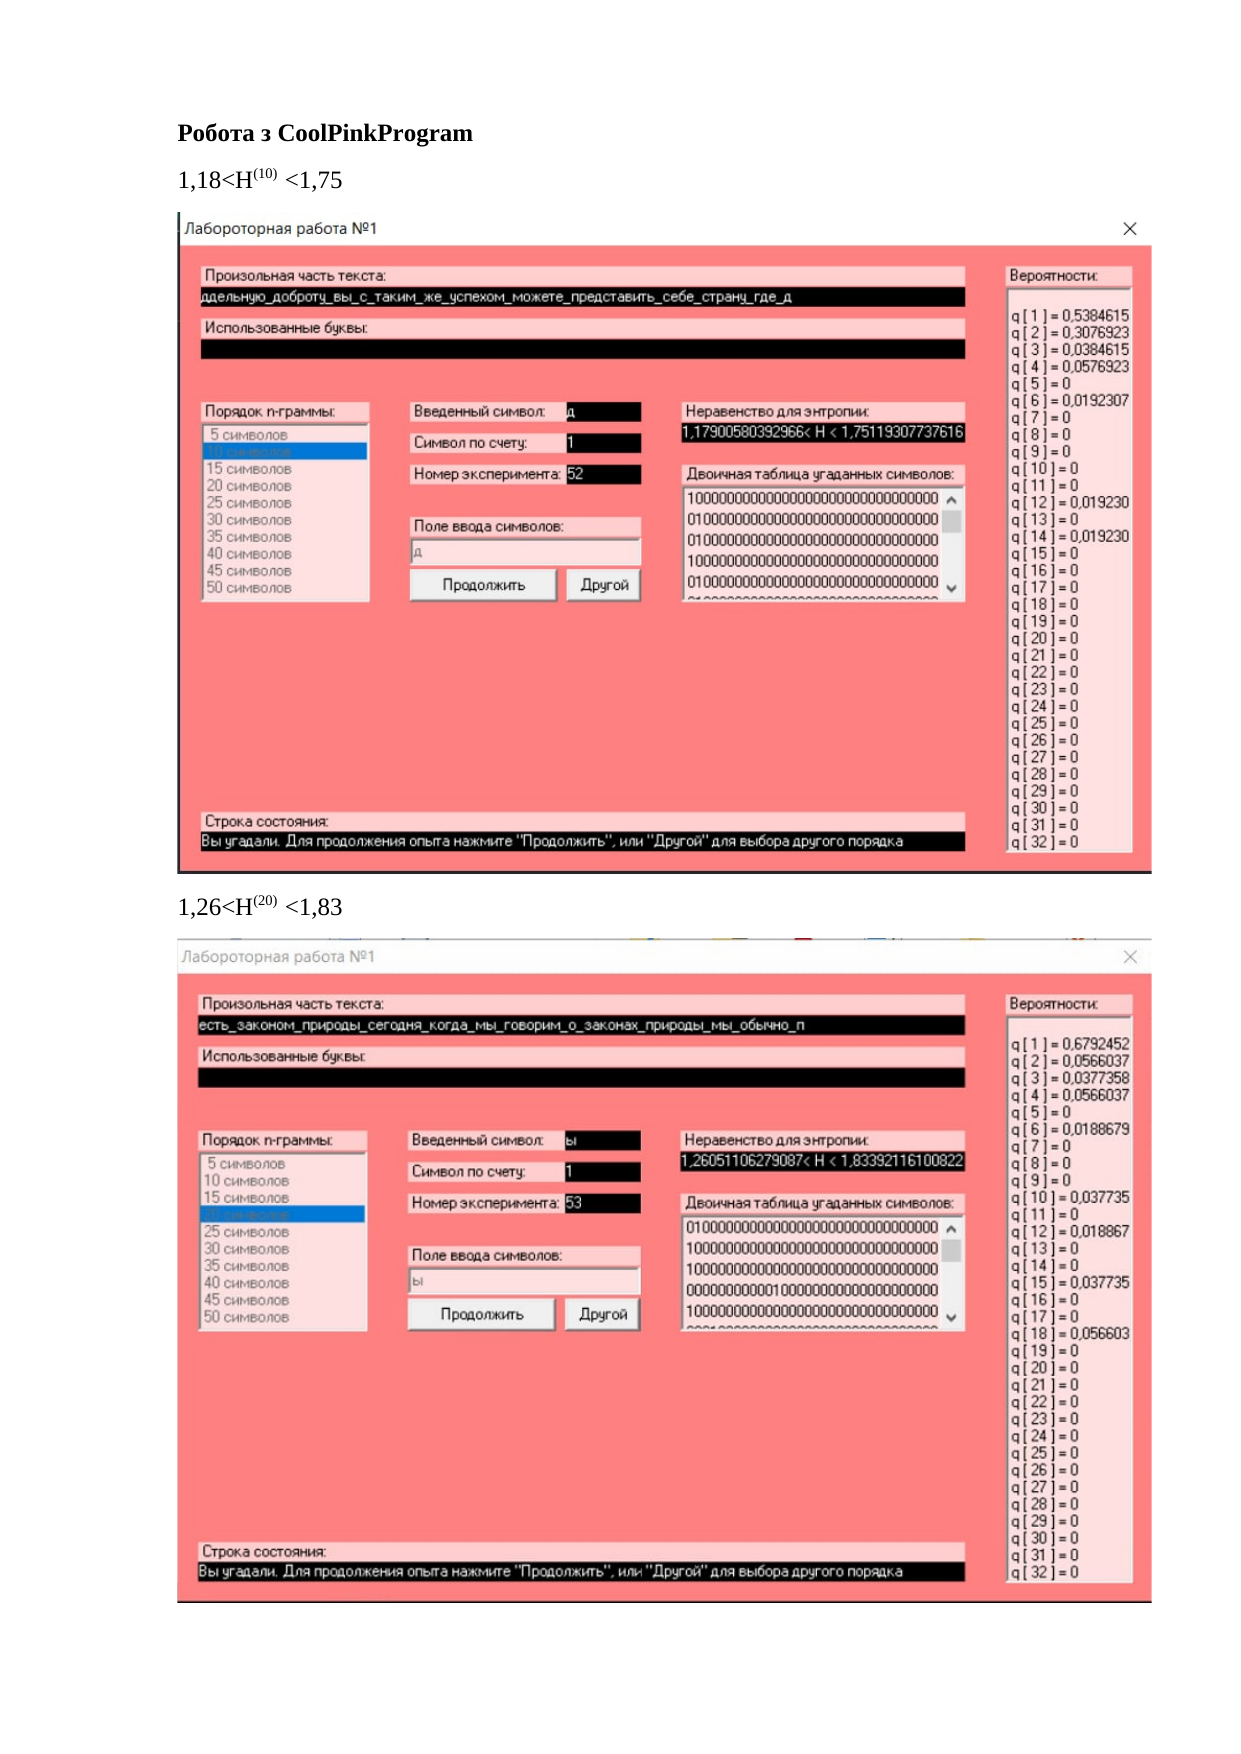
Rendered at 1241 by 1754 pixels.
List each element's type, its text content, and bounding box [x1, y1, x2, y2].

text Робота з CoolPinkProgram [177, 118, 1152, 147]
picture [177, 938, 1152, 1603]
text 1,18<H(10) <1,75 [177, 165, 1152, 194]
picture [177, 212, 1152, 874]
text 1,26<H(20) <1,83 [177, 892, 1152, 921]
